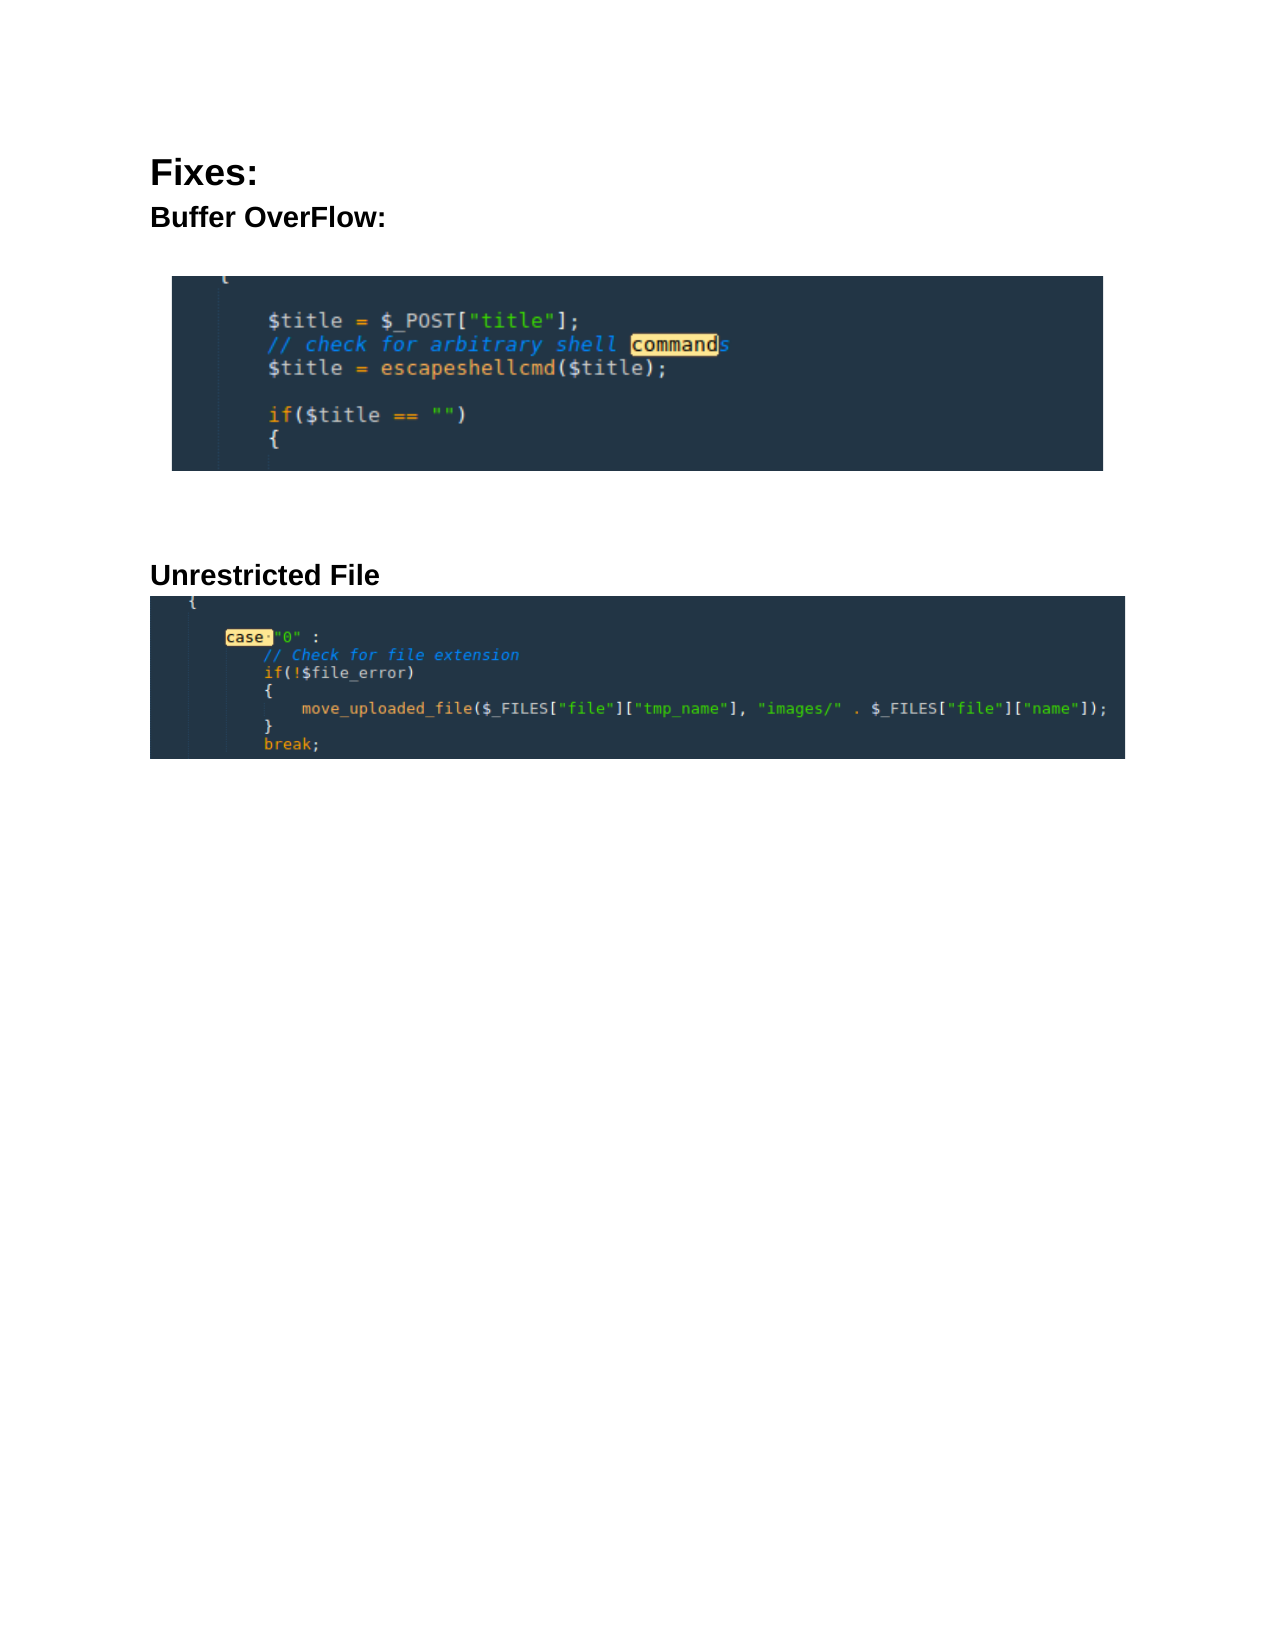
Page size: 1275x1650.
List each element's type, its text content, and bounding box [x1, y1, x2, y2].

text Buffer OverFlow: [150, 199, 1125, 233]
text Fixes: [150, 150, 1125, 193]
text Unrestricted File [150, 558, 1125, 591]
picture [150, 596, 1125, 759]
picture [171, 276, 1104, 471]
